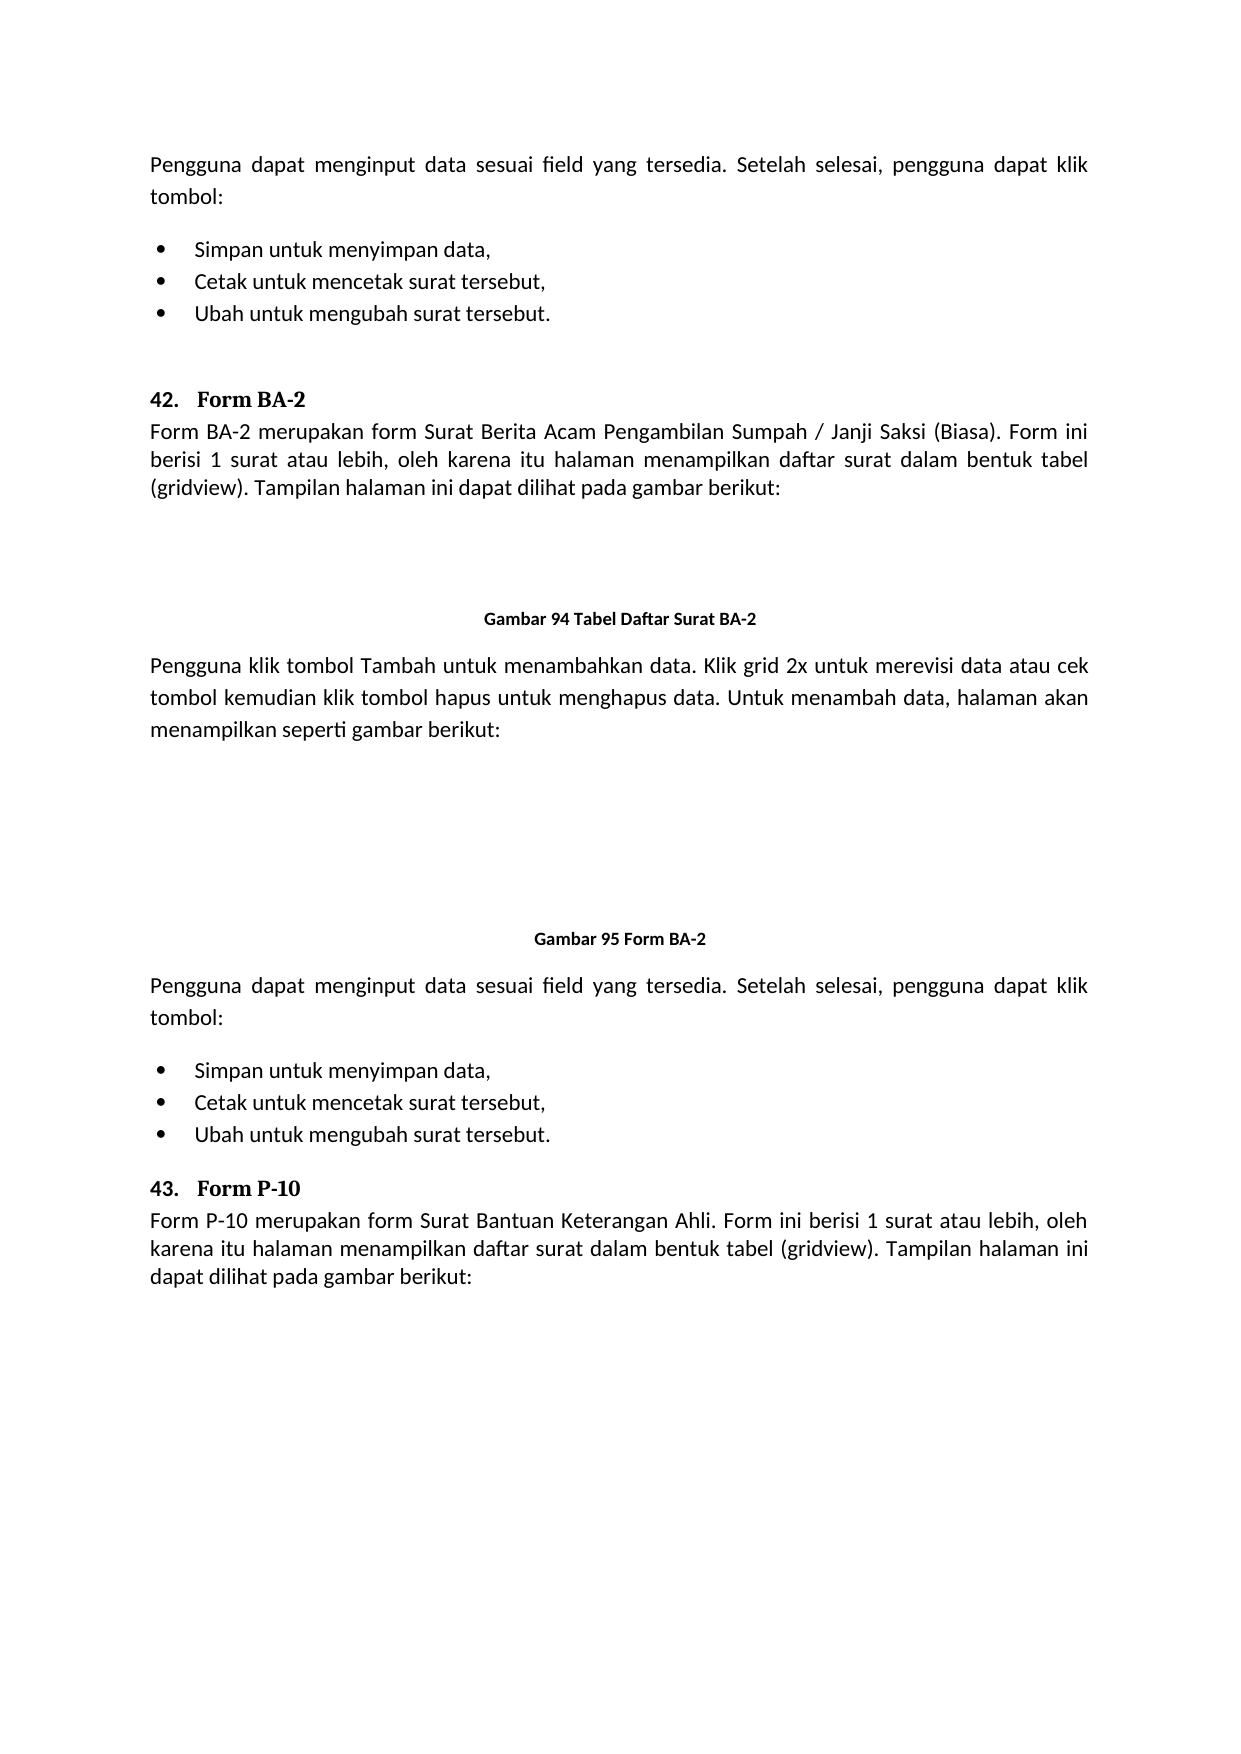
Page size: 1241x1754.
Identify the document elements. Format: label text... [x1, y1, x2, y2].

text Gambar 94 Tabel Daftar Surat BA-2 [150, 607, 1090, 630]
subtitle Form P-10 [150, 1174, 1090, 1202]
text Gambar 95 Form BA-2 [150, 927, 1090, 950]
list Ubah untuk mengubah surat tersebut. [157, 299, 1090, 328]
text Form P-10 merupakan form Surat Bantuan Keterangan Ahli. Form ini berisi 1 surat atau lebih, oleh karena itu halaman menampilkan daftar surat dalam bentuk tabel (gridview). Tampilan halaman ini dapat dilihat pada gambar berikut: [150, 1206, 1090, 1290]
subtitle Form BA-2 [150, 385, 1090, 413]
text Pengguna klik tombol Tambah untuk menambahkan data. Klik grid 2x untuk merevisi data atau cek tombol kemudian klik tombol hapus untuk menghapus data. Untuk menambah data, halaman akan menampilkan seperti gambar berikut: [150, 651, 1090, 743]
text Pengguna dapat menginput data sesuai field yang tersedia. Setelah selesai, pengguna dapat klik tombol: [150, 971, 1090, 1031]
list Cetak untuk mencetak surat tersebut, [157, 1088, 1090, 1116]
list Ubah untuk mengubah surat tersebut. [157, 1121, 1090, 1149]
text Pengguna dapat menginput data sesuai field yang tersedia. Setelah selesai, pengguna dapat klik tombol: [150, 150, 1090, 210]
list Cetak untuk mencetak surat tersebut, [157, 267, 1090, 295]
text Form BA-2 merupakan form Surat Berita Acam Pengambilan Sumpah / Janji Saksi (Biasa). Form ini berisi 1 surat atau lebih, oleh karena itu halaman menampilkan daftar surat dalam bentuk tabel (gridview). Tampilan halaman ini dapat dilihat pada gambar berikut: [150, 417, 1090, 501]
list Simpan untuk menyimpan data, [157, 1056, 1090, 1084]
list Simpan untuk menyimpan data, [157, 235, 1090, 263]
